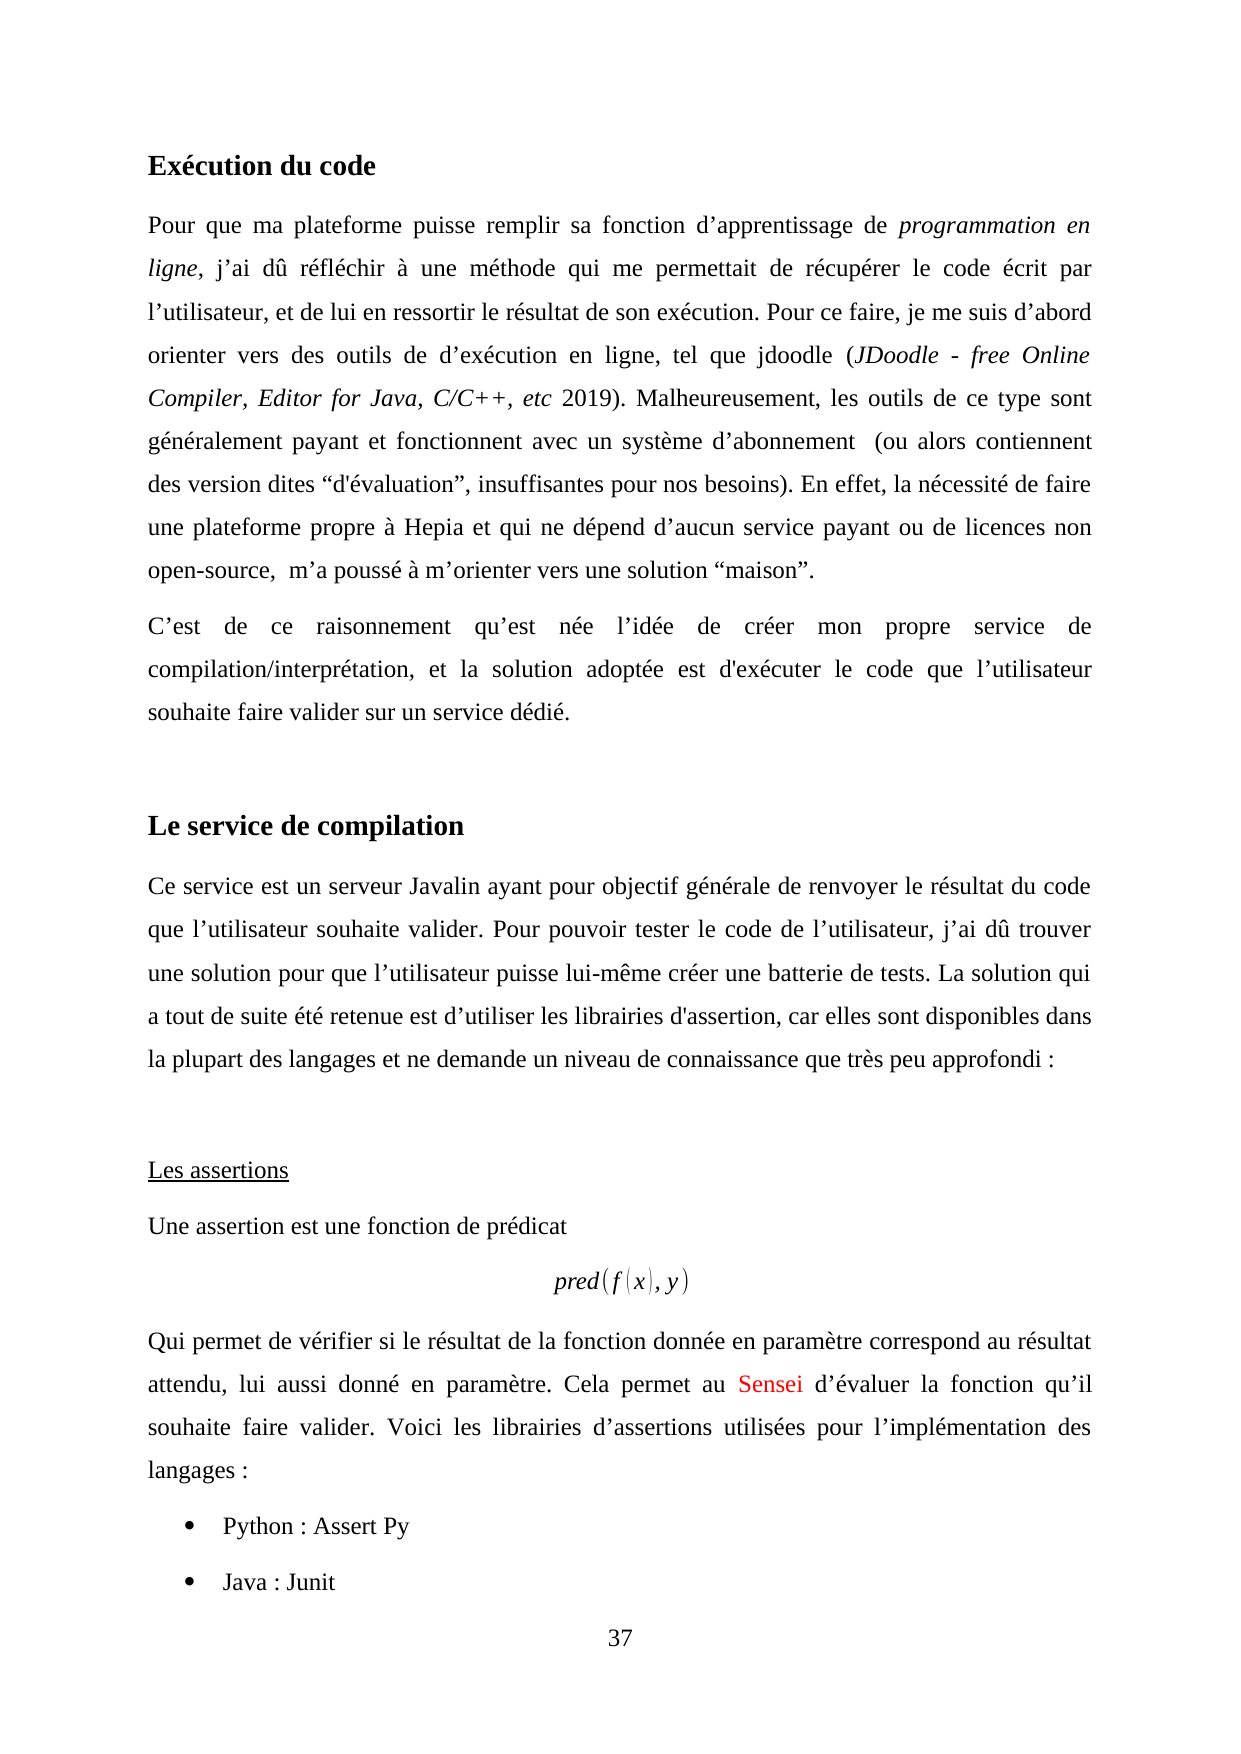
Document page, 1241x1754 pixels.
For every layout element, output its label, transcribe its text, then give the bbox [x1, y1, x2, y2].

text Qui permet de vérifier si le résultat de la fonction donnée en paramètre correspond au résultat attendu, lui aussi donné en paramètre. Cela permet au Sensei d’évaluer la fonction qu’il souhaite faire valider. Voici les librairies d’assertions utilisées pour l’implémentation des langages : [148, 1326, 1093, 1484]
subtitle Exécution du code [148, 148, 1093, 181]
list Java : Junit [185, 1567, 1093, 1595]
list Python : Assert Py [185, 1511, 1093, 1540]
text Pour que ma plateforme puisse remplir sa fonction d’apprentissage de programmation en ligne, j’ai dû réfléchir à une méthode qui me permettait de récupérer le code écrit par l’utilisateur, et de lui en ressortir le résultat de son exécution. Pour ce faire, je me suis d’abord orienter vers des outils de d’exécution en ligne, tel que jdoodle (JDoodle - free Online Compiler, Editor for Java, C/C++, etc 2019). Malheureusement, les outils de ce type sont généralement payant et fonctionnent avec un système d’abonnement (ou alors contiennent des version dites “d'évaluation”, insuffisantes pour nos besoins). En effet, la nécessité de faire une plateforme propre à Hepia et qui ne dépend d’aucun service payant ou de licences non open-source, m’a poussé à m’orienter vers une solution “maison”. [148, 210, 1093, 584]
subtitle Le service de compilation [148, 808, 1093, 842]
text Une assertion est une fonction de prédicat [148, 1211, 1093, 1239]
text Ce service est un serveur Javalin ayant pour objectif générale de renvoyer le résultat du code que l’utilisateur souhaite valider. Pour pouvoir tester le code de l’utilisateur, j’ai dû trouver une solution pour que l’utilisateur puisse lui-même créer une batterie de tests. La solution qui a tout de suite été retenue est d’utiliser les librairies d'assertion, car elles sont disponibles dans la plupart des langages et ne demande un niveau de connaissance que très peu approfondi : [148, 871, 1093, 1073]
text Les assertions [148, 1155, 1093, 1184]
text C’est de ce raisonnement qu’est née l’idée de créer mon propre service de compilation/interprétation, et la solution adoptée est d'exécuter le code que l’utilisateur souhaite faire valider sur un service dédié. [148, 611, 1093, 726]
